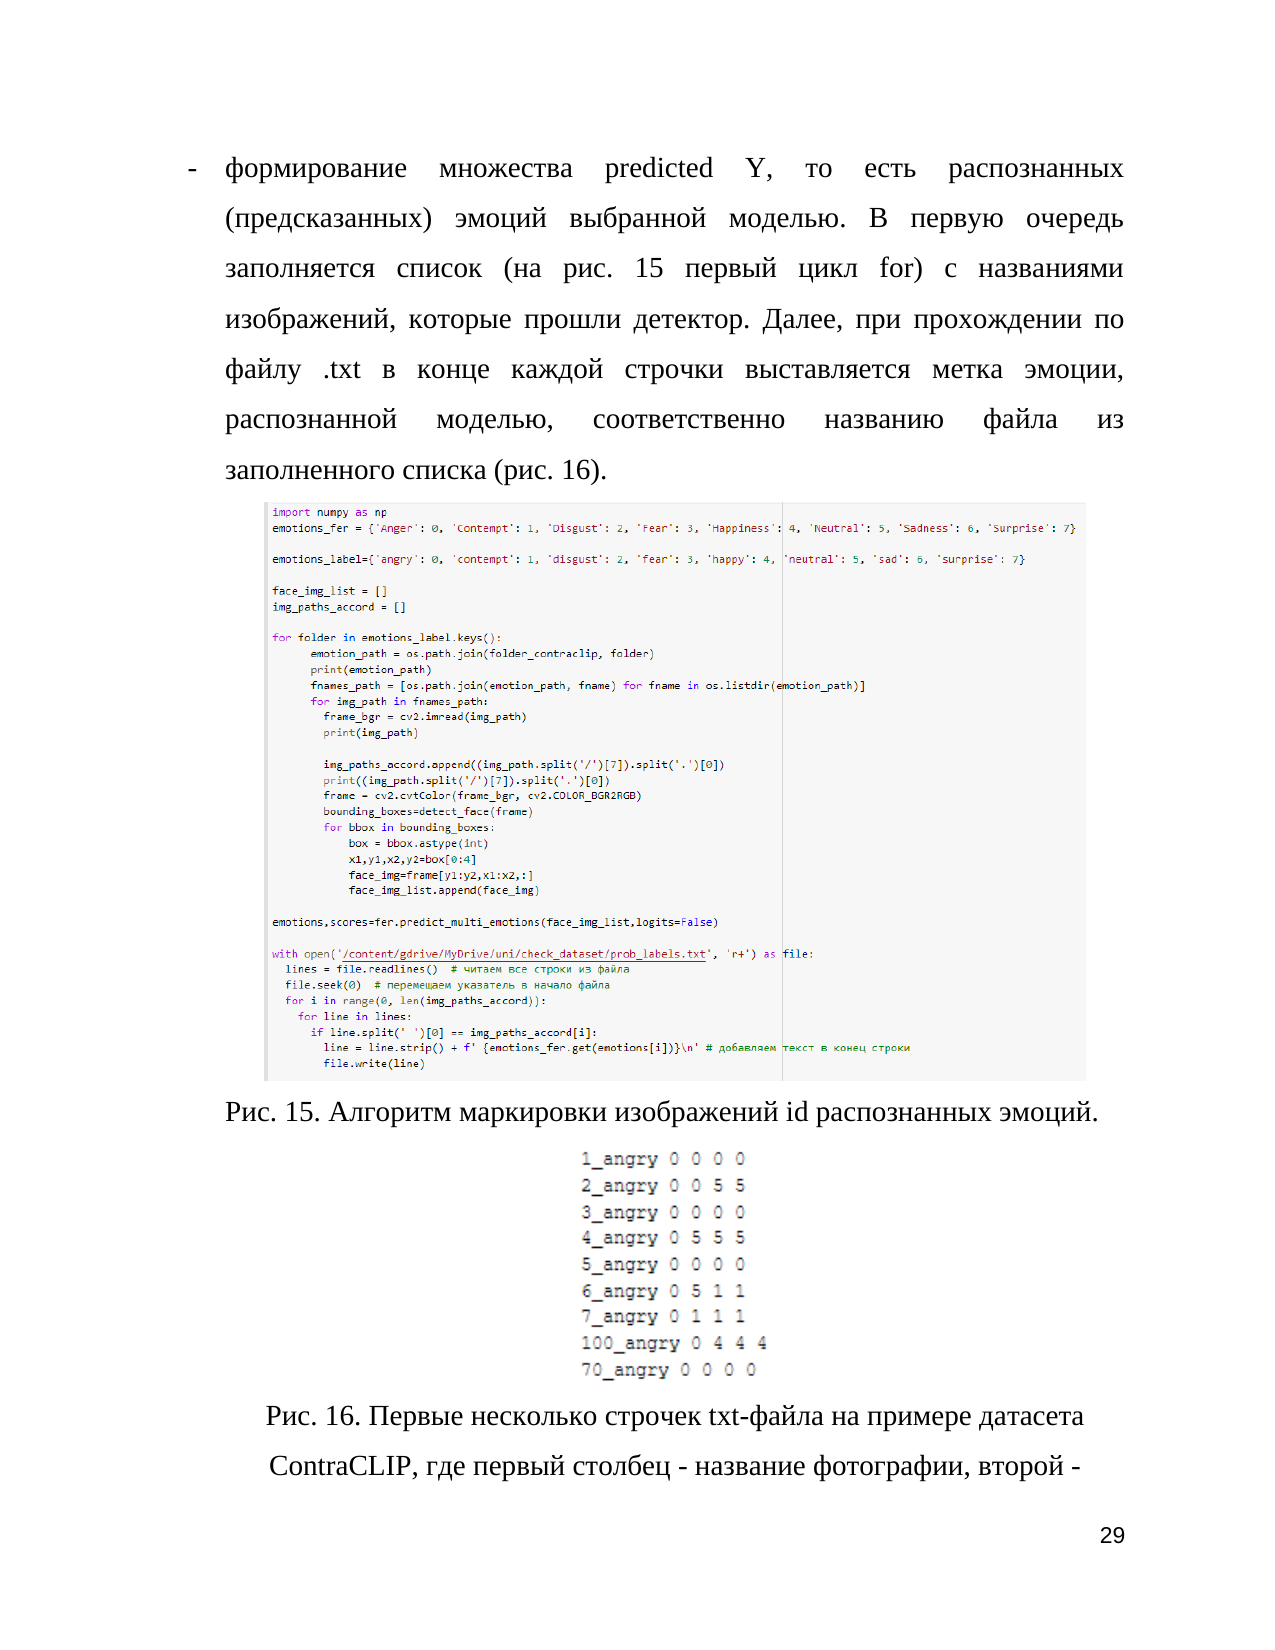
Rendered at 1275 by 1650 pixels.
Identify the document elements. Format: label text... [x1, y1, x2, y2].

list формирование множества predicted Y, то есть распознанных (предсказанных) эмоций выбранной моделью. В первую очередь заполняется список (на рис. 15 первый цикл for) с названиями изображений, которые прошли детектор. Далее, при прохождении по файлу .txt в конце каждой строчки выставляется метка эмоции, распознанной моделью, соответственно названию файла из заполненного списка (рис. 16). [187, 150, 1125, 485]
picture [573, 1144, 777, 1385]
picture [264, 502, 1086, 1081]
text Рис. 15. Алгоритм маркировки изображений id распознанных эмоций. [225, 1094, 1125, 1127]
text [225, 1398, 1125, 1482]
